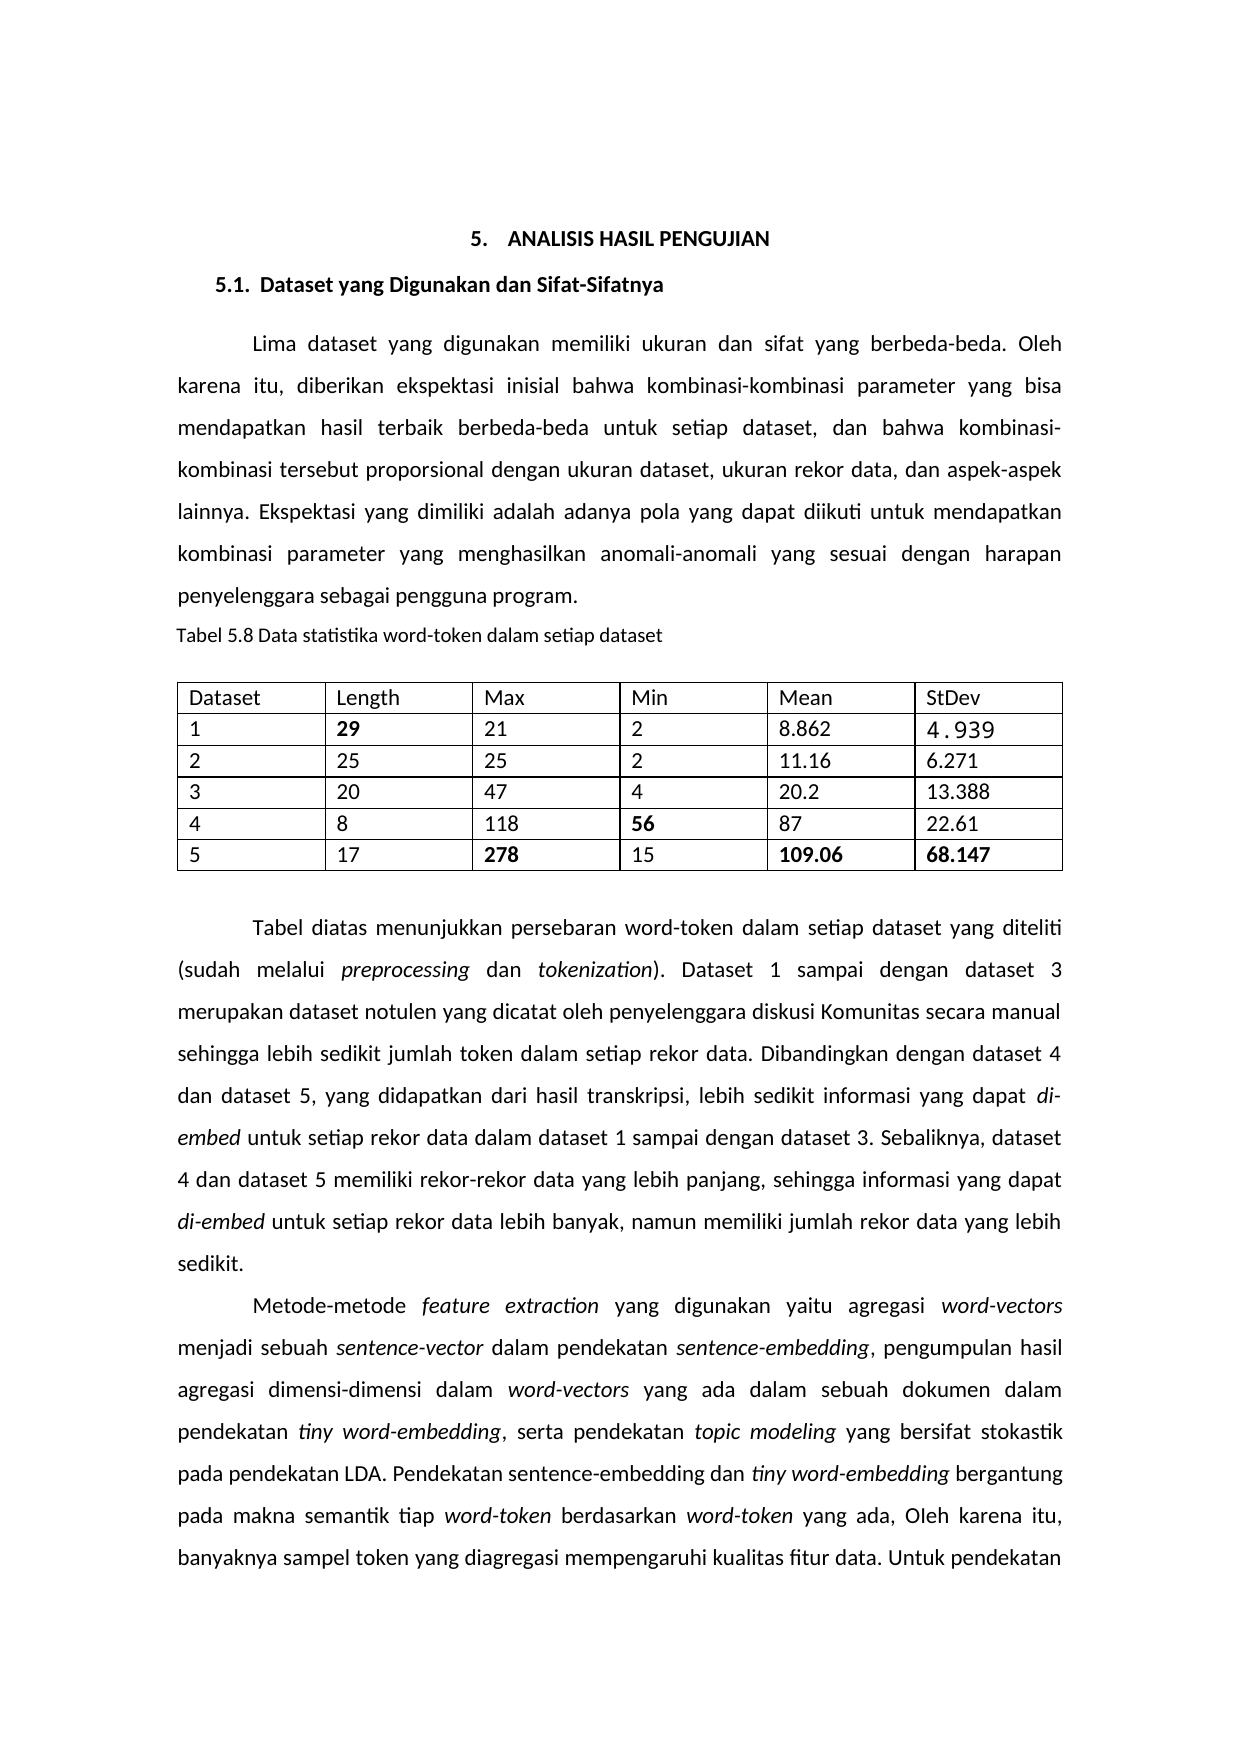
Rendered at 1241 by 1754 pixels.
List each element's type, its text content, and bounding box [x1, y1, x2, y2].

table_header Min [621, 683, 767, 713]
table_cell 13.388 [916, 778, 1062, 808]
table_cell 15 [621, 840, 767, 870]
text Tabel diatas menunjukkan persebaran word-token dalam setiap dataset yang diteliti (sudah melalui preprocessing dan tokenization). Dataset 1 sampai dengan dataset 3 merupakan dataset notulen yang dicatat oleh penyelenggara diskusi Komunitas secara manual sehingga lebih sedikit jumlah token dalam setiap rekor data. Dibandingkan dengan dataset 4 dan dataset 5, yang didapatkan dari hasil transkripsi, lebih sedikit informasi yang dapat di-embed untuk setiap rekor data dalam dataset 1 sampai dengan dataset 3. Sebaliknya, dataset 4 dan dataset 5 memiliki rekor-rekor data yang lebih panjang, sehingga informasi yang dapat di-embed untuk setiap rekor data lebih banyak, namun memiliki jumlah rekor data yang lebih sedikit. [177, 913, 1063, 1277]
table_cell 21 [473, 714, 619, 745]
table_cell 1 [178, 714, 325, 745]
table_cell 6.271 [916, 746, 1062, 776]
table_header Dataset [178, 683, 325, 713]
table_header StDev [916, 683, 1062, 713]
table_header Length [326, 683, 472, 713]
table_cell 8.862 [768, 714, 914, 745]
table_cell 20.2 [768, 778, 914, 808]
table_cell 109.06 [768, 840, 914, 870]
table_cell 25 [473, 746, 619, 776]
table_cell 8 [326, 809, 472, 839]
table_cell 20 [326, 778, 472, 808]
table_cell 29 [326, 714, 472, 745]
subtitle ANALISIS HASIL PENGUJIAN [177, 224, 1063, 252]
subtitle Dataset yang Digunakan dan Sifat-Sifatnya [215, 270, 1063, 298]
table_cell 2 [621, 714, 767, 745]
table_header Mean [768, 683, 914, 713]
table_cell 2 [178, 746, 325, 776]
table_cell 4.939 [916, 714, 1062, 745]
table_cell 17 [326, 840, 472, 870]
table_cell 56 [621, 809, 767, 839]
table_cell 4 [621, 778, 767, 808]
table_cell 22.61 [916, 809, 1062, 839]
table_cell 11.16 [768, 746, 914, 776]
table_cell 87 [768, 809, 914, 839]
table_cell 2 [621, 746, 767, 776]
table_cell 5 [178, 840, 325, 870]
table_header Max [473, 683, 619, 713]
table_cell 25 [326, 746, 472, 776]
table_cell 4 [178, 809, 325, 839]
table_cell 278 [473, 840, 619, 870]
table_cell 118 [473, 809, 619, 839]
table_cell 47 [473, 778, 619, 808]
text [177, 1291, 1063, 1571]
table_cell 68.147 [916, 840, 1062, 870]
text Lima dataset yang digunakan memiliki ukuran dan sifat yang berbeda-beda. Oleh karena itu, diberikan ekspektasi inisial bahwa kombinasi-kombinasi parameter yang bisa mendapatkan hasil terbaik berbeda-beda untuk setiap dataset, dan bahwa kombinasi-kombinasi tersebut proporsional dengan ukuran dataset, ukuran rekor data, dan aspek-aspek lainnya. Ekspektasi yang dimiliki adalah adanya pola yang dapat diikuti untuk mendapatkan kombinasi parameter yang menghasilkan anomali-anomali yang sesuai dengan harapan penyelenggara sebagai pengguna program. [177, 329, 1063, 609]
table_cell 3 [178, 778, 325, 808]
